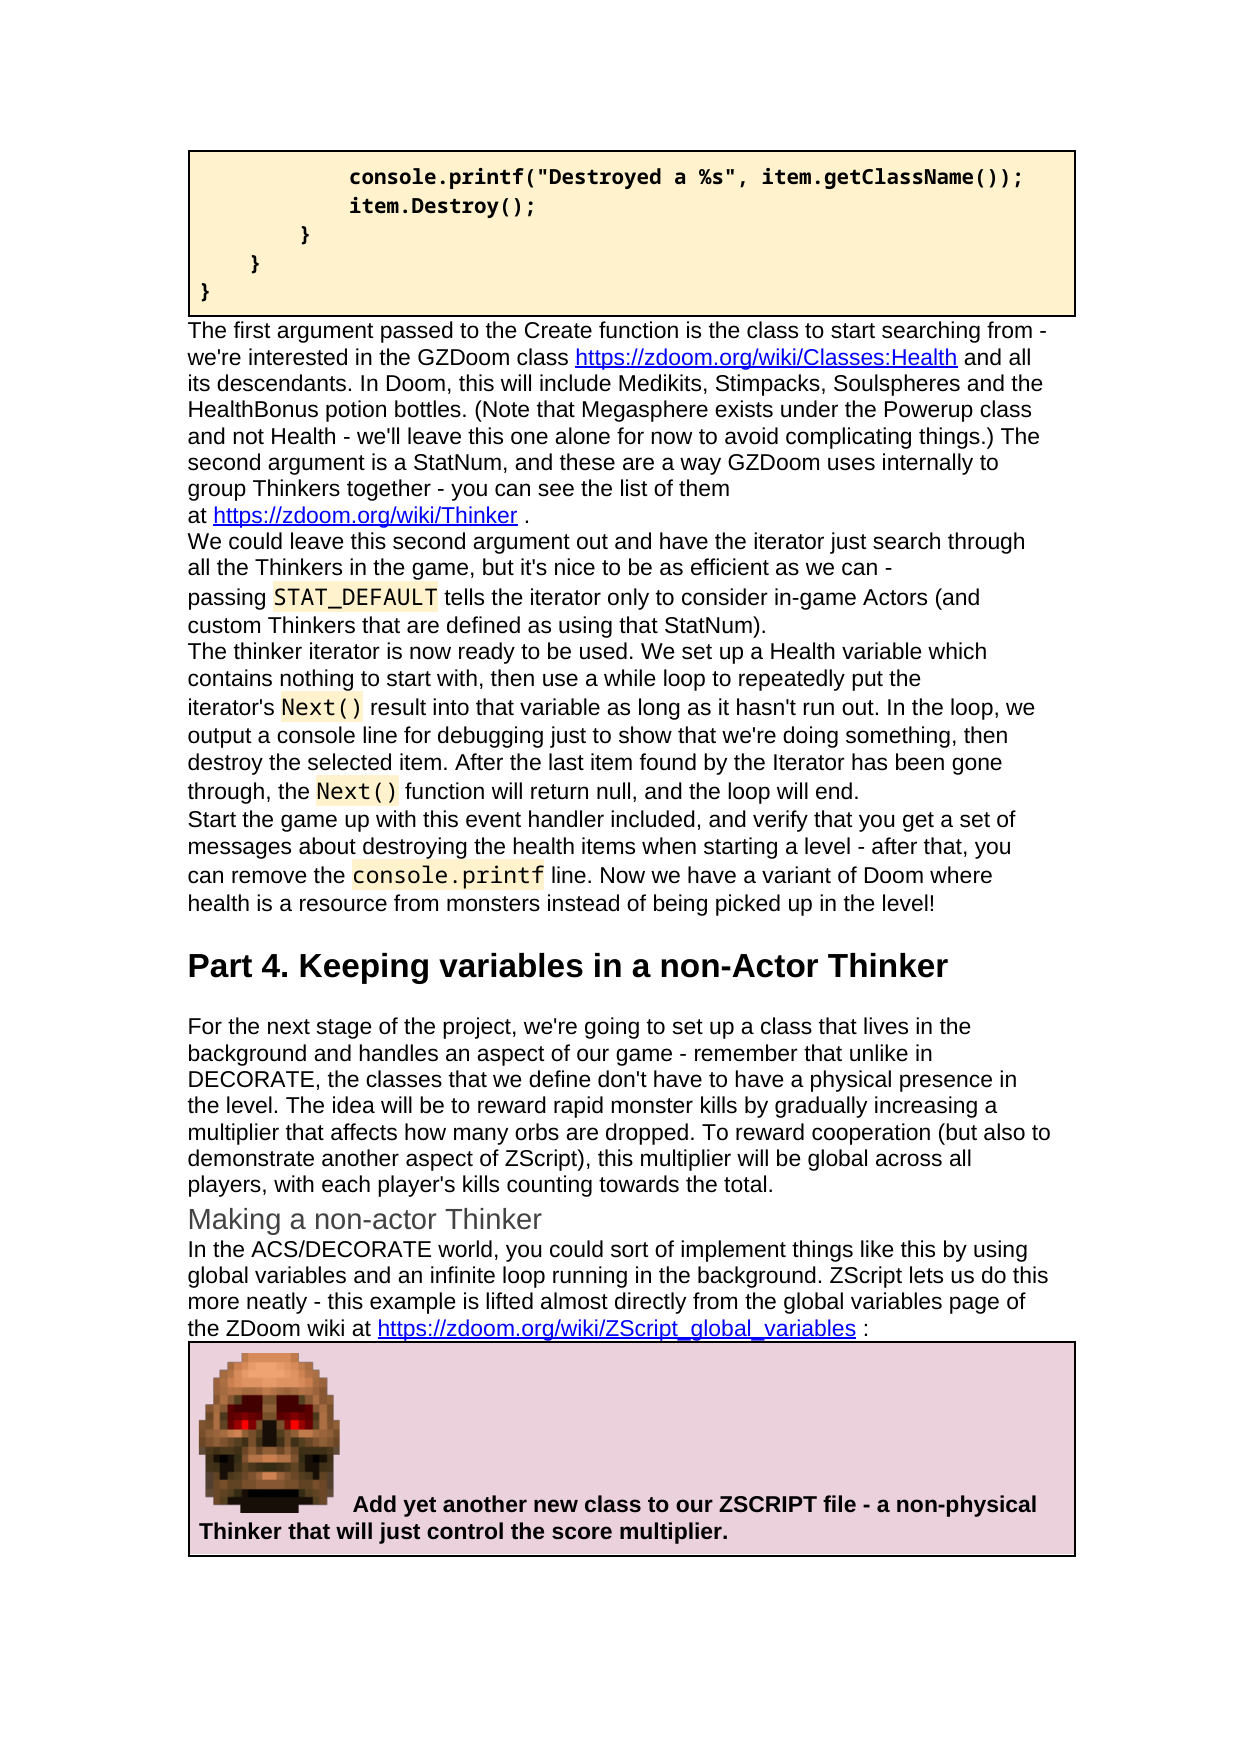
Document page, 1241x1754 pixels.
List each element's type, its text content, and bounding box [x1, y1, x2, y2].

text For the next stage of the project, we're going to set up a class that lives in the background and handles an aspect of our game - remember that unlike in DECORATE, the classes that we define don't have to have a physical presence in the level. The idea will be to reward rapid monster kills by gradually increasing a multiplier that affects how many orbs are dropped. To reward cooperation (but also to demonstrate another aspect of ZScript), this multiplier will be global across all players, with each player's kills counting towards the total. [187, 1013, 1053, 1198]
text In the ACS/DECORATE world, you could sort of implement things like this by using global variables and an infinite loop running in the background. ZScript lets us do this more neatly - this example is lifted almost directly from the global variables page of the ZDoom wiki at https://zdoom.org/wiki/ZScript_global_variables : [187, 1236, 1053, 1341]
table_header Add yet another new class to our ZSCRIPT file - a non-physical Thinker that will just control the score multiplier. [190, 1343, 1074, 1554]
picture [198, 1353, 340, 1513]
subtitle Making a non-actor Thinker [187, 1202, 1053, 1236]
subtitle Part 4. Keeping variables in a non-Actor Thinker [187, 946, 1053, 984]
text The first argument passed to the Create function is the class to start searching from - we're interested in the GZDoom class https://zdoom.org/wiki/Classes:Health and all its descendants. In Doom, this will include Medikits, Stimpacks, Soulspheres and the HealthBonus potion bottles. (Note that Megasphere exists under the Powerup class and not Health - we'll leave this one alone for now to avoid complicating things.) The second argument is a StatNum, and these are a way GZDoom uses internally to group Thinkers together - you can see the list of them at https://zdoom.org/wiki/Thinker . [187, 317, 1053, 528]
text The thinker iterator is now ready to be used. We set up a Health variable which contains nothing to start with, then use a while loop to repeatedly put the iterator's Next() result into that variable as long as it hasn't run out. In the loop, we output a console line for debugging just to show that we're doing something, then destroy the selected item. After the last item found by the Iterator has been gone through, the Next() function will return null, and the loop will end. [187, 638, 1053, 806]
text Start the game up with this event handler included, and verify that you get a set of messages about destroying the health items when starting a level - after that, you can remove the console.printf line. Now we have a variant of Doom where health is a resource from monsters instead of being picked up in the level! [187, 806, 1053, 917]
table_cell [190, 152, 1074, 315]
text We could leave this second argument out and have the iterator just search through all the Thinkers in the game, but it's nice to be as efficient as we can - passing STAT_DEFAULT tells the iterator only to consider in-game Actors (and custom Thinkers that are defined as using that StatNum). [187, 528, 1053, 638]
